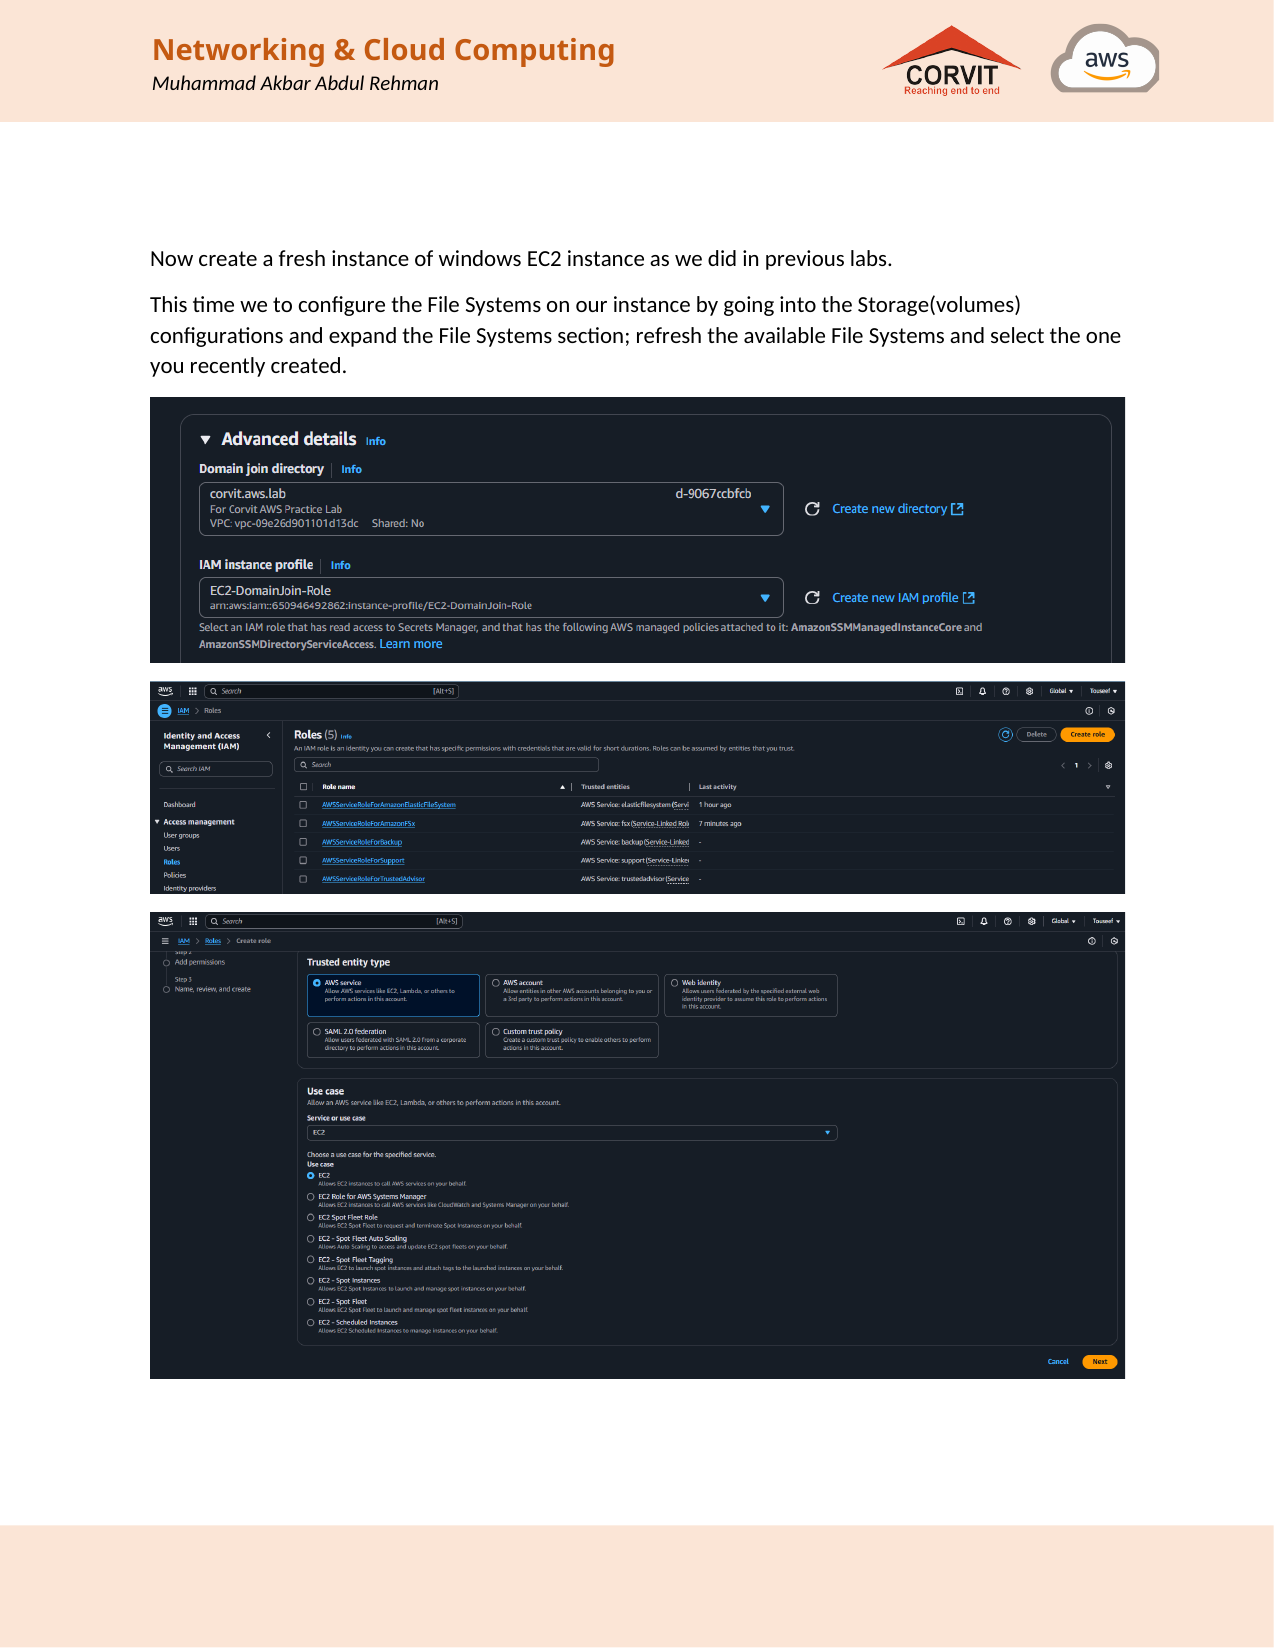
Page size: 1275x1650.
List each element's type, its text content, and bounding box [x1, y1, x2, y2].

text This time we to configure the File Systems on our instance by going into the Storage(volumes) configurations and expand the File Systems section; refresh the available File Systems and select the one you recently created. [150, 291, 1125, 379]
picture [150, 681, 1125, 894]
picture [150, 912, 1125, 1379]
text Now create a fresh instance of windows EC2 instance as we did in previous labs. [150, 244, 1125, 272]
picture [150, 397, 1125, 663]
picture [1050, 23, 1164, 97]
picture [882, 25, 1022, 96]
